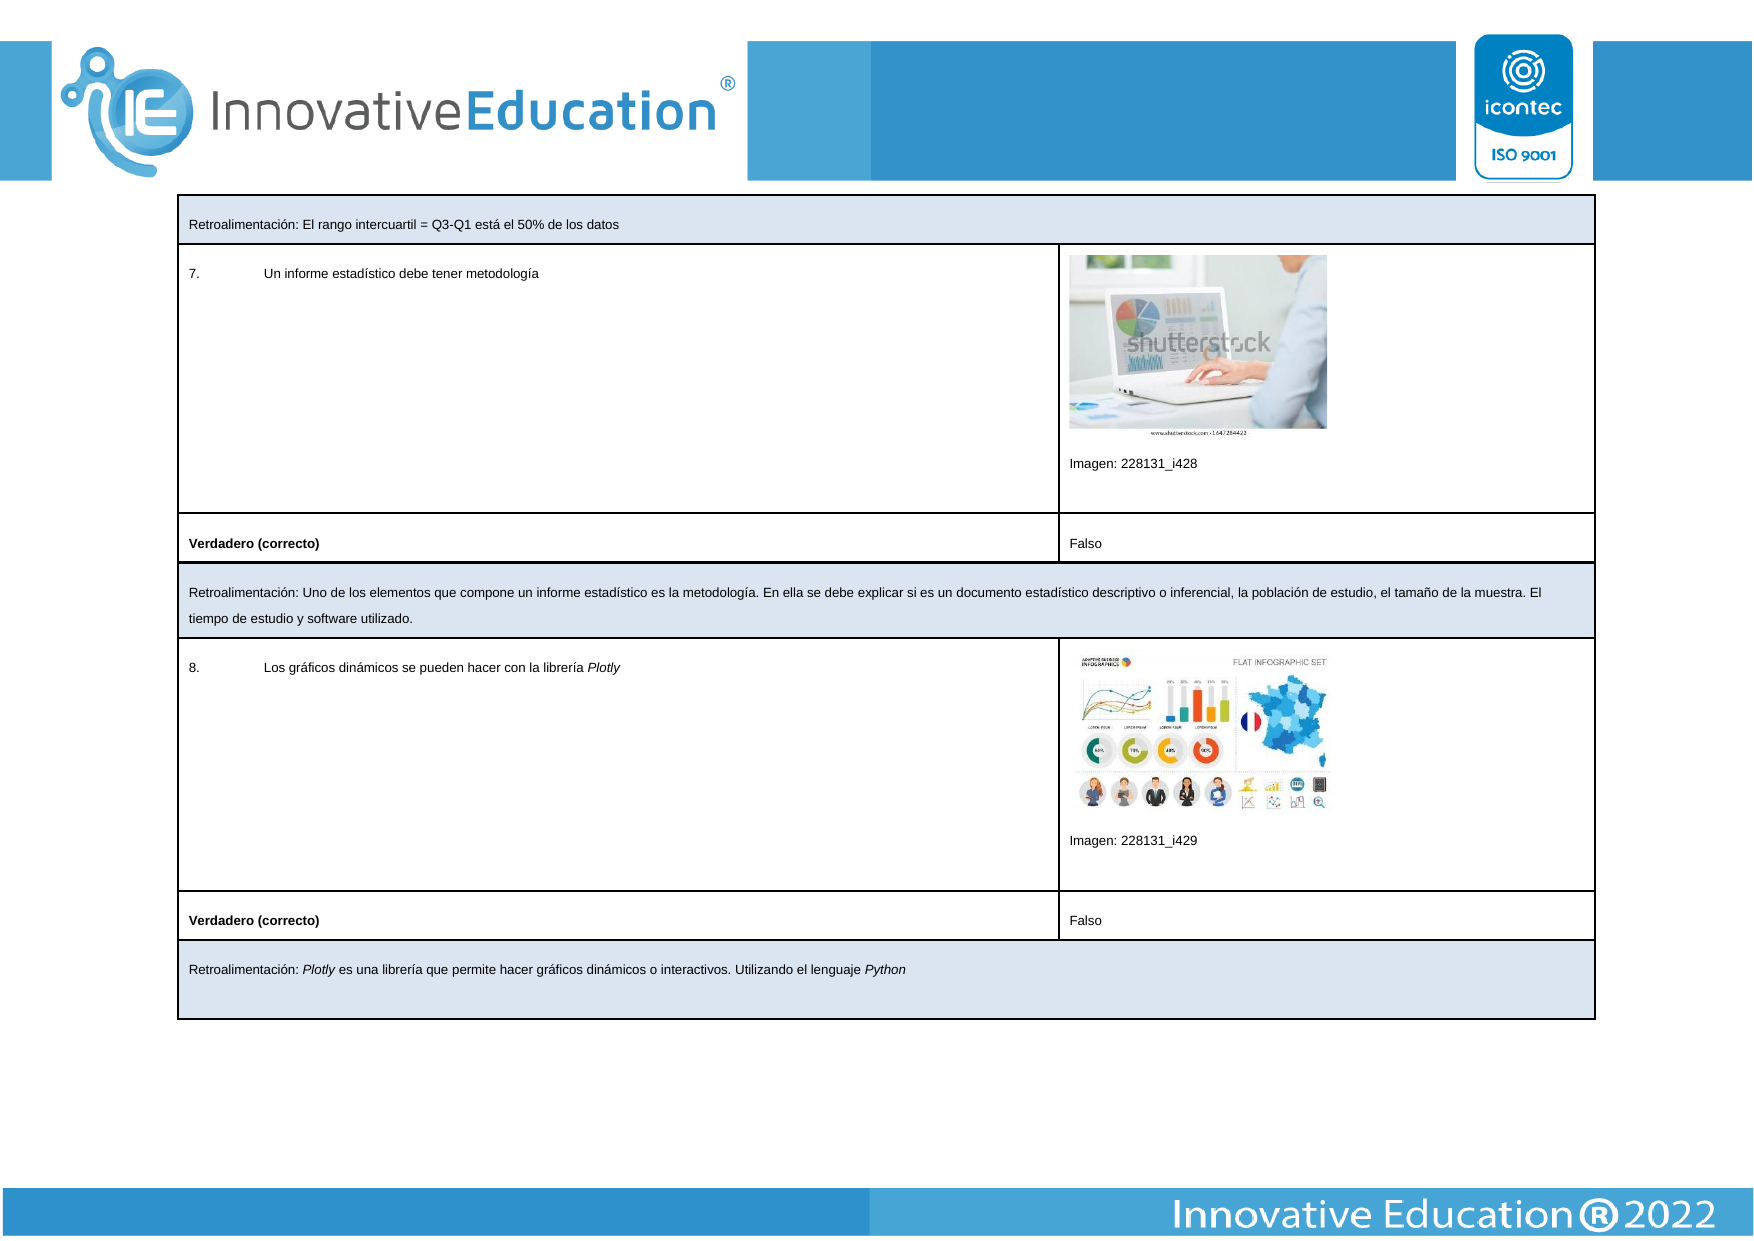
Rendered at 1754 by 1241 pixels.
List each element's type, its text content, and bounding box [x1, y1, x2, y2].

picture [1593, 28, 1752, 194]
picture [0, 28, 1456, 194]
picture [2, 1186, 1754, 1241]
table_cell Falso [1060, 514, 1594, 561]
picture [1069, 649, 1339, 814]
table_cell Un informe estadístico debe tener metodología [179, 245, 1058, 512]
table_cell Retroalimentación: Uno de los elementos que compone un informe estadístico es la metodología. En ella se debe explicar si es un documento estadístico descriptivo o inferencial, la población de estudio, el tamaño de la muestra. El tiempo de estudio y software utilizado. [179, 564, 1594, 637]
picture [1471, 32, 1576, 194]
table_cell Imagen: 228131_i429 [1060, 639, 1594, 889]
table_cell Verdadero (correcto) [179, 514, 1058, 561]
picture [1069, 255, 1328, 437]
table_cell Imagen: 228131_i428 [1060, 245, 1594, 512]
table_cell Verdadero (correcto) [179, 892, 1058, 939]
table_cell Los gráficos dinámicos se pueden hacer con la librería Plotly [179, 639, 1058, 889]
table_cell Retroalimentación: Plotly es una librería que permite hacer gráficos dinámicos o interactivos. Utilizando el lenguaje Python [179, 941, 1594, 1018]
table_cell Falso [1060, 892, 1594, 939]
table_cell Retroalimentación: El rango intercuartil = Q3-Q1 está el 50% de los datos [179, 196, 1594, 243]
